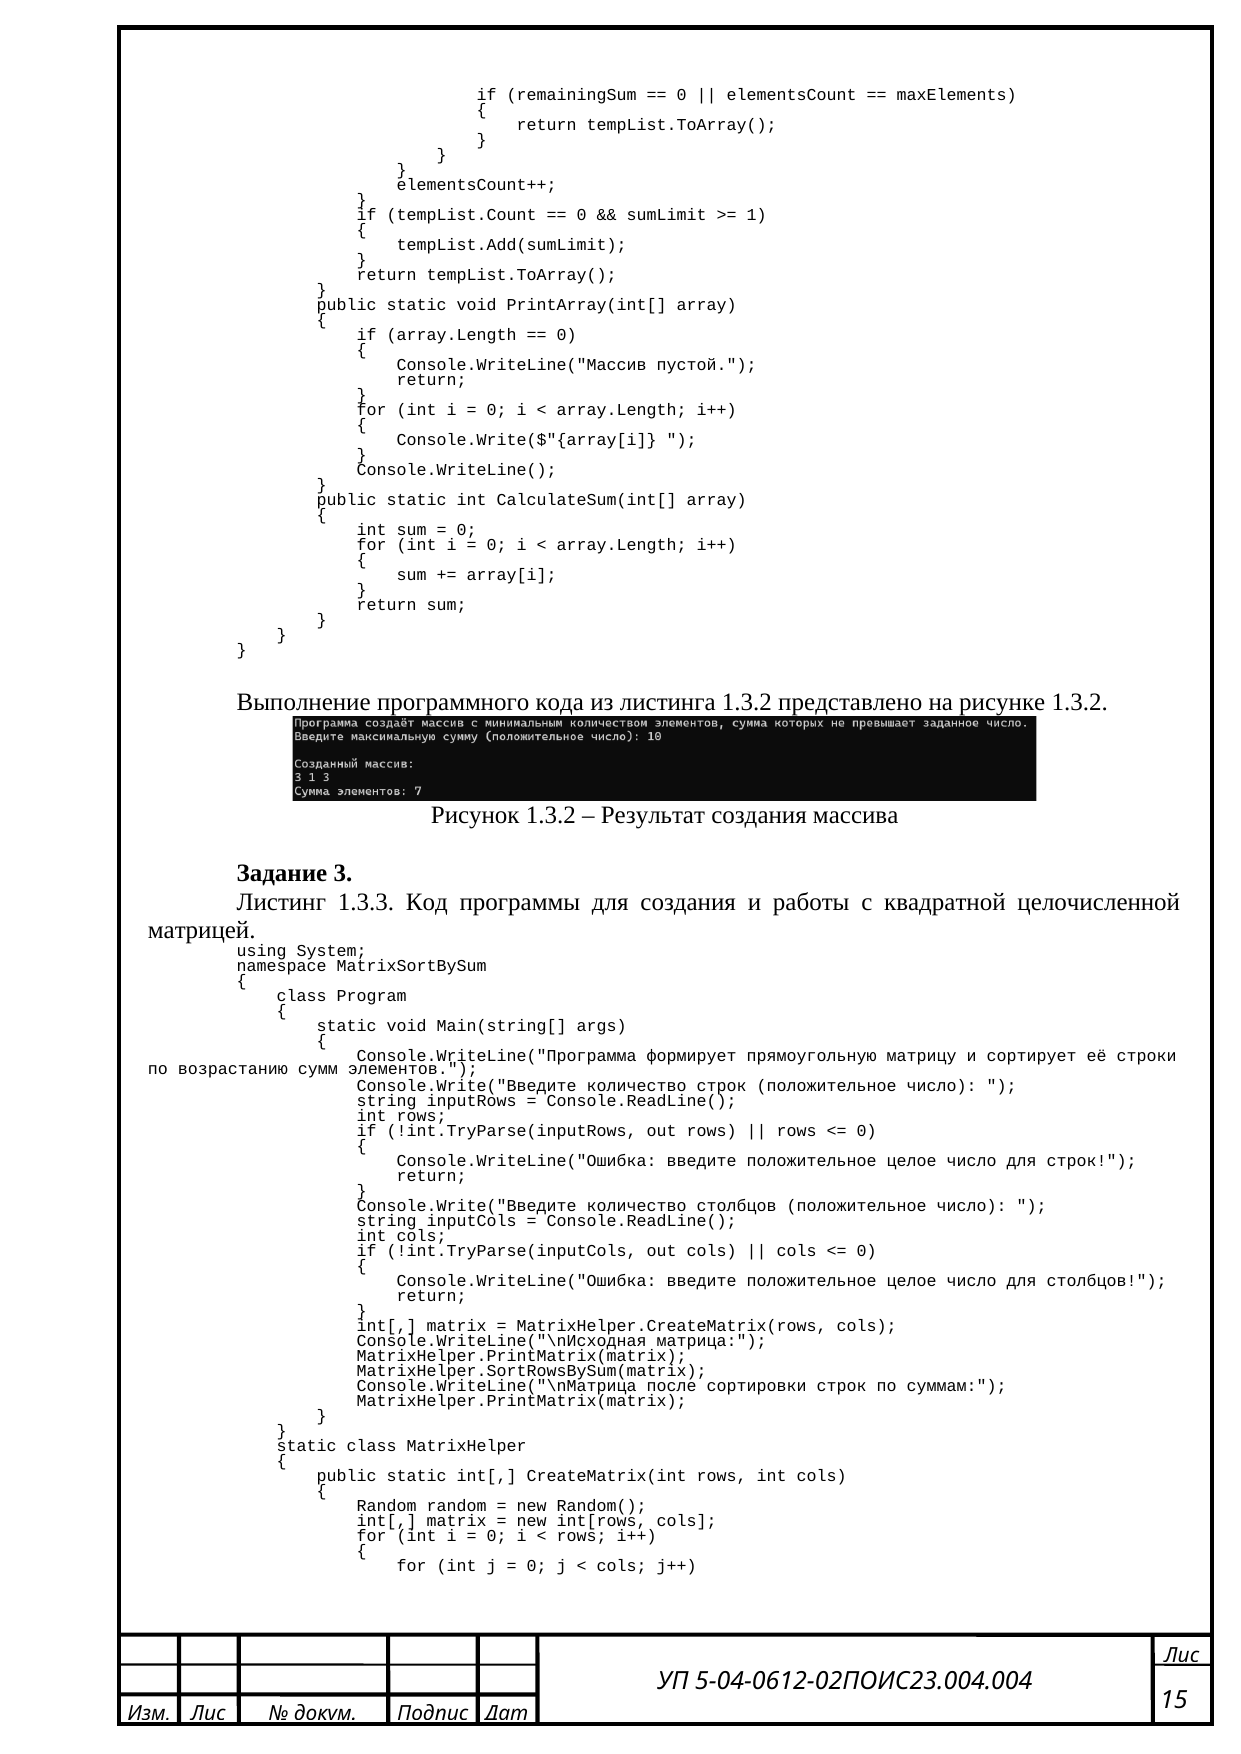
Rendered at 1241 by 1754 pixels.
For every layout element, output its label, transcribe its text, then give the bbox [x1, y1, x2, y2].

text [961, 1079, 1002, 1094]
text { [148, 1004, 1181, 1019]
text for (int j = 0; j < cols; j++) [691, 1559, 1181, 1574]
text Console.WriteLine("\nИсходная матрица:"); [530, 1334, 752, 1349]
text for (int j = 0; j < cols; j++) [440, 1559, 692, 1574]
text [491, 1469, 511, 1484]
text for (int i = 0; i < rows; i++) [400, 1529, 652, 1544]
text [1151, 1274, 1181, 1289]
text string inputRows = Console.ReadLine(); [721, 1094, 1181, 1109]
text class Program [148, 989, 1181, 1004]
text int[,] matrix = MatrixHelper.CreateMatrix(rows, cols); [148, 1319, 389, 1334]
text } [148, 149, 1181, 164]
text } [148, 1424, 1181, 1439]
text public static int[,] CreateMatrix(int rows, int cols) [841, 1469, 1181, 1484]
text } [148, 1409, 1181, 1424]
text { [148, 1259, 1181, 1274]
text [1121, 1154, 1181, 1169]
text { [148, 419, 1181, 434]
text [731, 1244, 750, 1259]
text } [148, 629, 1181, 644]
text string inputCols = Console.ReadLine(); [148, 1214, 711, 1229]
text Console.WriteLine("\nИсходная матрица:"); [751, 1334, 1181, 1349]
text Console.Write($"{array[i]} "); [148, 434, 1181, 449]
text Выполнение программного кода из листинга 1.3.2 представлено на рисунке 1.3.2. [148, 687, 1181, 716]
text int[,] matrix = MatrixHelper.CreateMatrix(rows, cols); [413, 1319, 771, 1334]
text if (!int.TryParse(inputRows, out rows) || rows <= 0) [148, 1124, 391, 1139]
text int[,] matrix = new int[rows, cols]; [413, 1514, 589, 1529]
text elementsCount++; [148, 179, 1181, 194]
text Console.WriteLine("Массив пустой."); [148, 359, 1181, 374]
text MatrixHelper.SortRowsBySum(matrix); [148, 1364, 621, 1379]
text } [148, 614, 1181, 629]
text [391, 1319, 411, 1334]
text int rows; [148, 1109, 1181, 1124]
text return tempList.ToArray(); [148, 119, 1181, 134]
text Console.Write("Введите количество столбцов (положительное число): "); [148, 1199, 491, 1214]
text return; [148, 1169, 1181, 1184]
text Console.WriteLine("\nМатрица после сортировки строк по суммам:"); [148, 1379, 531, 1394]
text } [148, 1304, 1181, 1319]
text int cols; [148, 1229, 1181, 1244]
text Console.WriteLine("\nИсходная матрица:"); [148, 1334, 531, 1349]
text Console.WriteLine("\nМатрица после сортировки строк по суммам:"); [530, 1379, 992, 1394]
text for (int j = 0; j < cols; j++) [148, 1559, 441, 1574]
text if (array.Length == 0) [148, 329, 1181, 344]
text } [148, 134, 1181, 149]
text Random random = new Random(); [631, 1499, 1181, 1514]
text { [148, 1484, 1181, 1499]
text { [148, 554, 1181, 569]
text } [148, 164, 1181, 179]
text { [148, 509, 1181, 524]
text for (int i = 0; i < array.Length; i++) [148, 404, 1181, 419]
text return; [148, 1289, 1181, 1304]
text Console.WriteLine("Ошибка: введите положительное целое число для строк!"); [148, 1154, 571, 1169]
text string inputCols = Console.ReadLine(); [721, 1214, 1181, 1229]
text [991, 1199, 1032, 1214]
text for (int i = 0; i < array.Length; i++) [148, 539, 1181, 554]
text int sum = 0; [148, 524, 1181, 539]
text public static int CalculateSum(int[] array) [148, 494, 1181, 509]
text } [148, 389, 1181, 404]
text Console.WriteLine("Программа формирует прямоугольную матрицу и сортирует её строки по возрастанию сумм элементов."); [148, 1049, 1181, 1079]
text return tempList.ToArray(); [148, 269, 1181, 284]
text static void Main(string[] args) [621, 1019, 1181, 1034]
text if (!int.TryParse(inputCols, out cols) || cols <= 0) [871, 1244, 1181, 1259]
text tempList.Add(sumLimit); [148, 239, 1181, 254]
text } [148, 449, 1181, 464]
text static void Main(string[] args) [148, 1019, 481, 1034]
text { [148, 1454, 1181, 1469]
text { [148, 344, 1181, 359]
text namespace MatrixSortBySum [148, 959, 1181, 974]
text MatrixHelper.PrintMatrix(matrix); [148, 1394, 601, 1409]
text { [148, 1034, 1181, 1049]
text { [148, 224, 1181, 239]
text } [148, 1184, 1181, 1199]
text if (tempList.Count == 0 && sumLimit >= 1) [148, 209, 1181, 224]
text Console.WriteLine("Ошибка: введите положительное целое число для столбцов!"); [148, 1274, 571, 1289]
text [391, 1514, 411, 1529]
text MatrixHelper.SortRowsBySum(matrix); [691, 1364, 1181, 1379]
text if (!int.TryParse(inputRows, out rows) || rows <= 0) [871, 1124, 1181, 1139]
picture [292, 716, 1037, 801]
text MatrixHelper.PrintMatrix(matrix); [148, 1349, 601, 1364]
text int[,] matrix = new int[rows, cols]; [703, 1514, 1181, 1529]
text Console.WriteLine("Ошибка: введите положительное целое число для столбцов!"); [570, 1274, 1152, 1289]
text Задание 3. [148, 858, 1181, 887]
text Рисунок 1.3.2 – Результат создания массива [148, 801, 1181, 829]
text Листинг 1.3.3. Код программы для создания и работы с квадратной целочисленной матрицей. [148, 887, 1181, 944]
text int[,] matrix = MatrixHelper.CreateMatrix(rows, cols); [881, 1319, 1181, 1334]
text if (remainingSum == 0 || elementsCount == maxElements) [148, 89, 1181, 104]
text { [148, 1544, 1181, 1559]
text sum += array[i]; [148, 569, 1181, 584]
text { [148, 974, 1181, 989]
text Console.Write("Введите количество строк (положительное число): "); [490, 1079, 761, 1094]
text } [148, 479, 1181, 494]
text Random random = new Random(); [148, 1499, 621, 1514]
text MatrixHelper.PrintMatrix(matrix); [671, 1394, 1181, 1409]
text { [148, 104, 1181, 119]
text string inputRows = Console.ReadLine(); [148, 1094, 711, 1109]
text public static void PrintArray(int[] array) [148, 299, 1181, 314]
text return; [148, 374, 1181, 389]
text } [148, 644, 1181, 659]
text static class MatrixHelper [148, 1439, 1181, 1454]
text Console.Write("Введите количество столбцов (положительное число): "); [490, 1199, 791, 1214]
text Console.Write("Введите количество строк (положительное число): "); [148, 1079, 491, 1094]
text MatrixHelper.PrintMatrix(matrix); [671, 1349, 1181, 1364]
text } [148, 254, 1181, 269]
text } [148, 284, 1181, 299]
text int[,] matrix = new int[rows, cols]; [148, 1514, 389, 1529]
text return sum; [148, 599, 1181, 614]
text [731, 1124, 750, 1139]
text using System; [148, 944, 1181, 959]
text for (int i = 0; i < rows; i++) [651, 1529, 1181, 1544]
text } [148, 194, 1181, 209]
text Console.WriteLine(); [148, 464, 1181, 479]
text Console.WriteLine("Ошибка: введите положительное целое число для строк!"); [570, 1154, 1122, 1169]
text for (int i = 0; i < rows; i++) [148, 1529, 401, 1544]
text { [148, 1139, 1181, 1154]
text if (!int.TryParse(inputCols, out cols) || cols <= 0) [148, 1244, 391, 1259]
text } [148, 584, 1181, 599]
text { [148, 314, 1181, 329]
text public static int[,] CreateMatrix(int rows, int cols) [148, 1469, 489, 1484]
